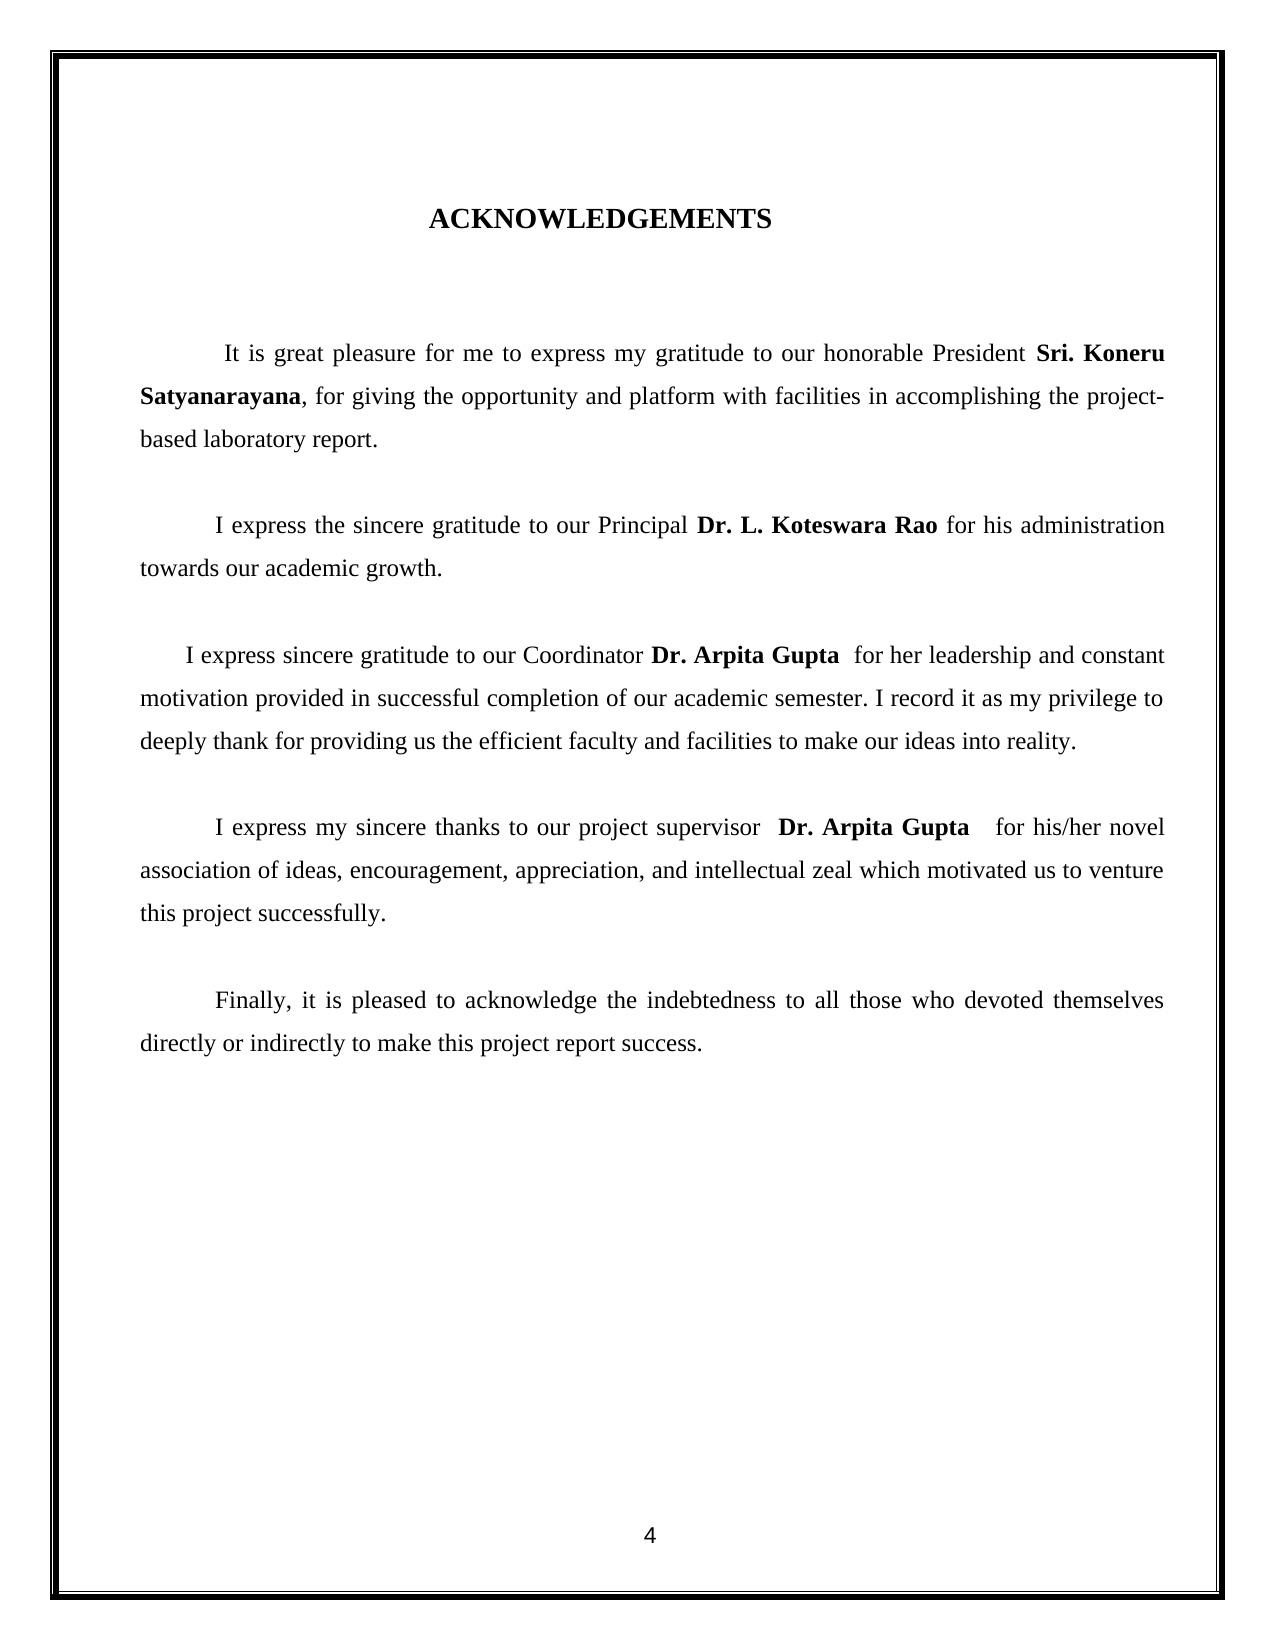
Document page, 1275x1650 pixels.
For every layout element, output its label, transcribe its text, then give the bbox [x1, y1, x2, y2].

text I express the sincere gratitude to our Principal Dr. L. Koteswara Rao for his administration towards our academic growth. [140, 510, 1165, 582]
text Finally, it is pleased to acknowledge the indebtedness to all those who devoted themselves directly or indirectly to make this project report success. [140, 985, 1165, 1057]
text ACKNOWLEDGEMENTS [110, 201, 1190, 235]
text I express sincere gratitude to our Coordinator Dr. Arpita Gupta for her leadership and constant motivation provided in successful completion of our academic semester. I record it as my privilege to deeply thank for providing us the efficient faculty and facilities to make our ideas into reality. [140, 640, 1165, 755]
text I express my sincere thanks to our project supervisor Dr. Arpita Gupta for his/her novel association of ideas, encouragement, appreciation, and intellectual zeal which motivated us to venture this project successfully. [140, 812, 1165, 927]
text It is great pleasure for me to express my gratitude to our honorable President Sri. Koneru Satyanarayana, for giving the opportunity and platform with facilities in accomplishing the project-based laboratory report. [140, 338, 1165, 453]
